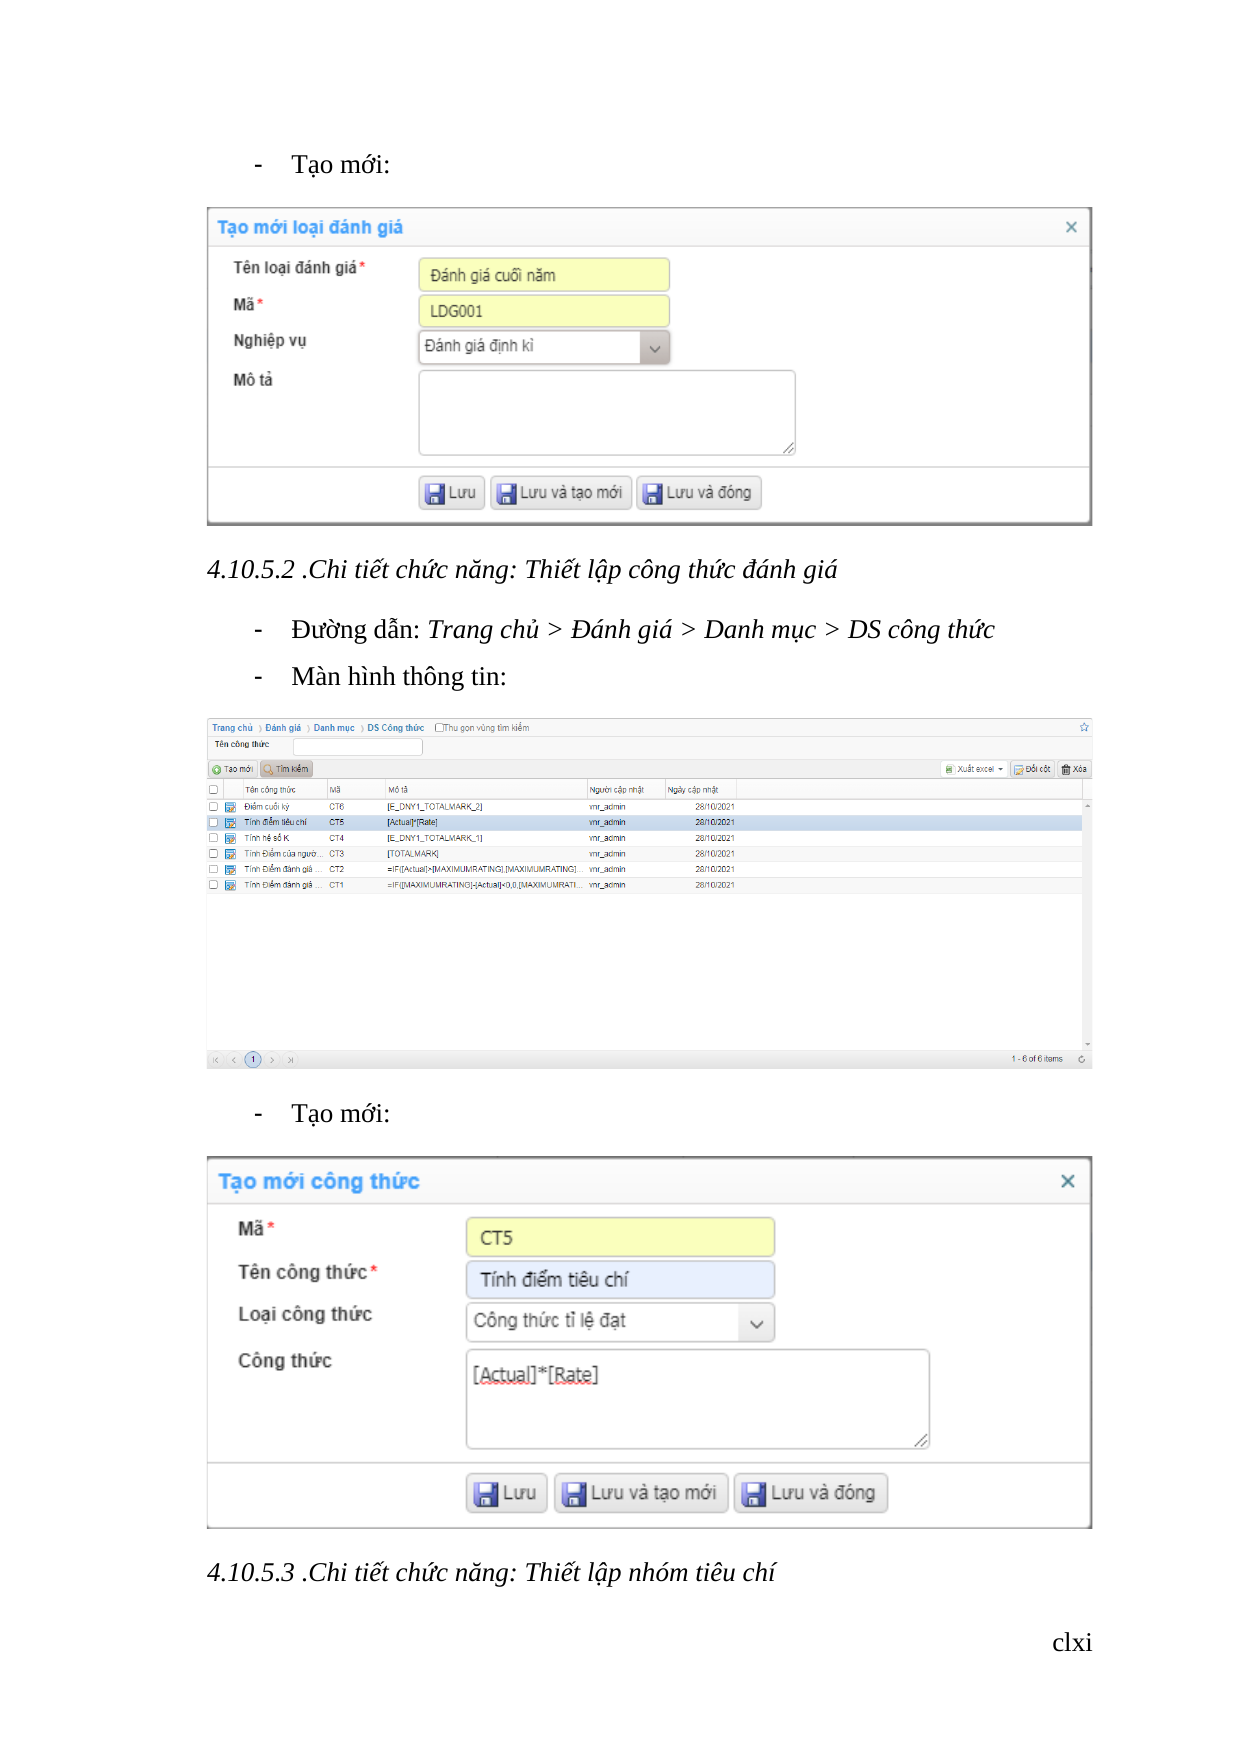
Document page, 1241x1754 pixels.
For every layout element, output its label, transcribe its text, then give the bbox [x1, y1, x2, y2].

list Tạo mới: [254, 1097, 1092, 1128]
text 4.10.5.3 .Chi tiết chức năng: Thiết lập nhóm tiêu chí [207, 1557, 1092, 1588]
list Màn hình thông tin: [254, 659, 1092, 691]
picture [206, 718, 1093, 1069]
text 4.10.5.2 .Chi tiết chức năng: Thiết lập công thức đánh giá [207, 553, 1092, 584]
picture [206, 207, 1093, 526]
list Đường dẫn: Trang chủ > Đánh giá > Danh mục > DS công thức [254, 613, 1092, 644]
picture [206, 1156, 1093, 1529]
list Tạo mới: [254, 148, 1092, 179]
